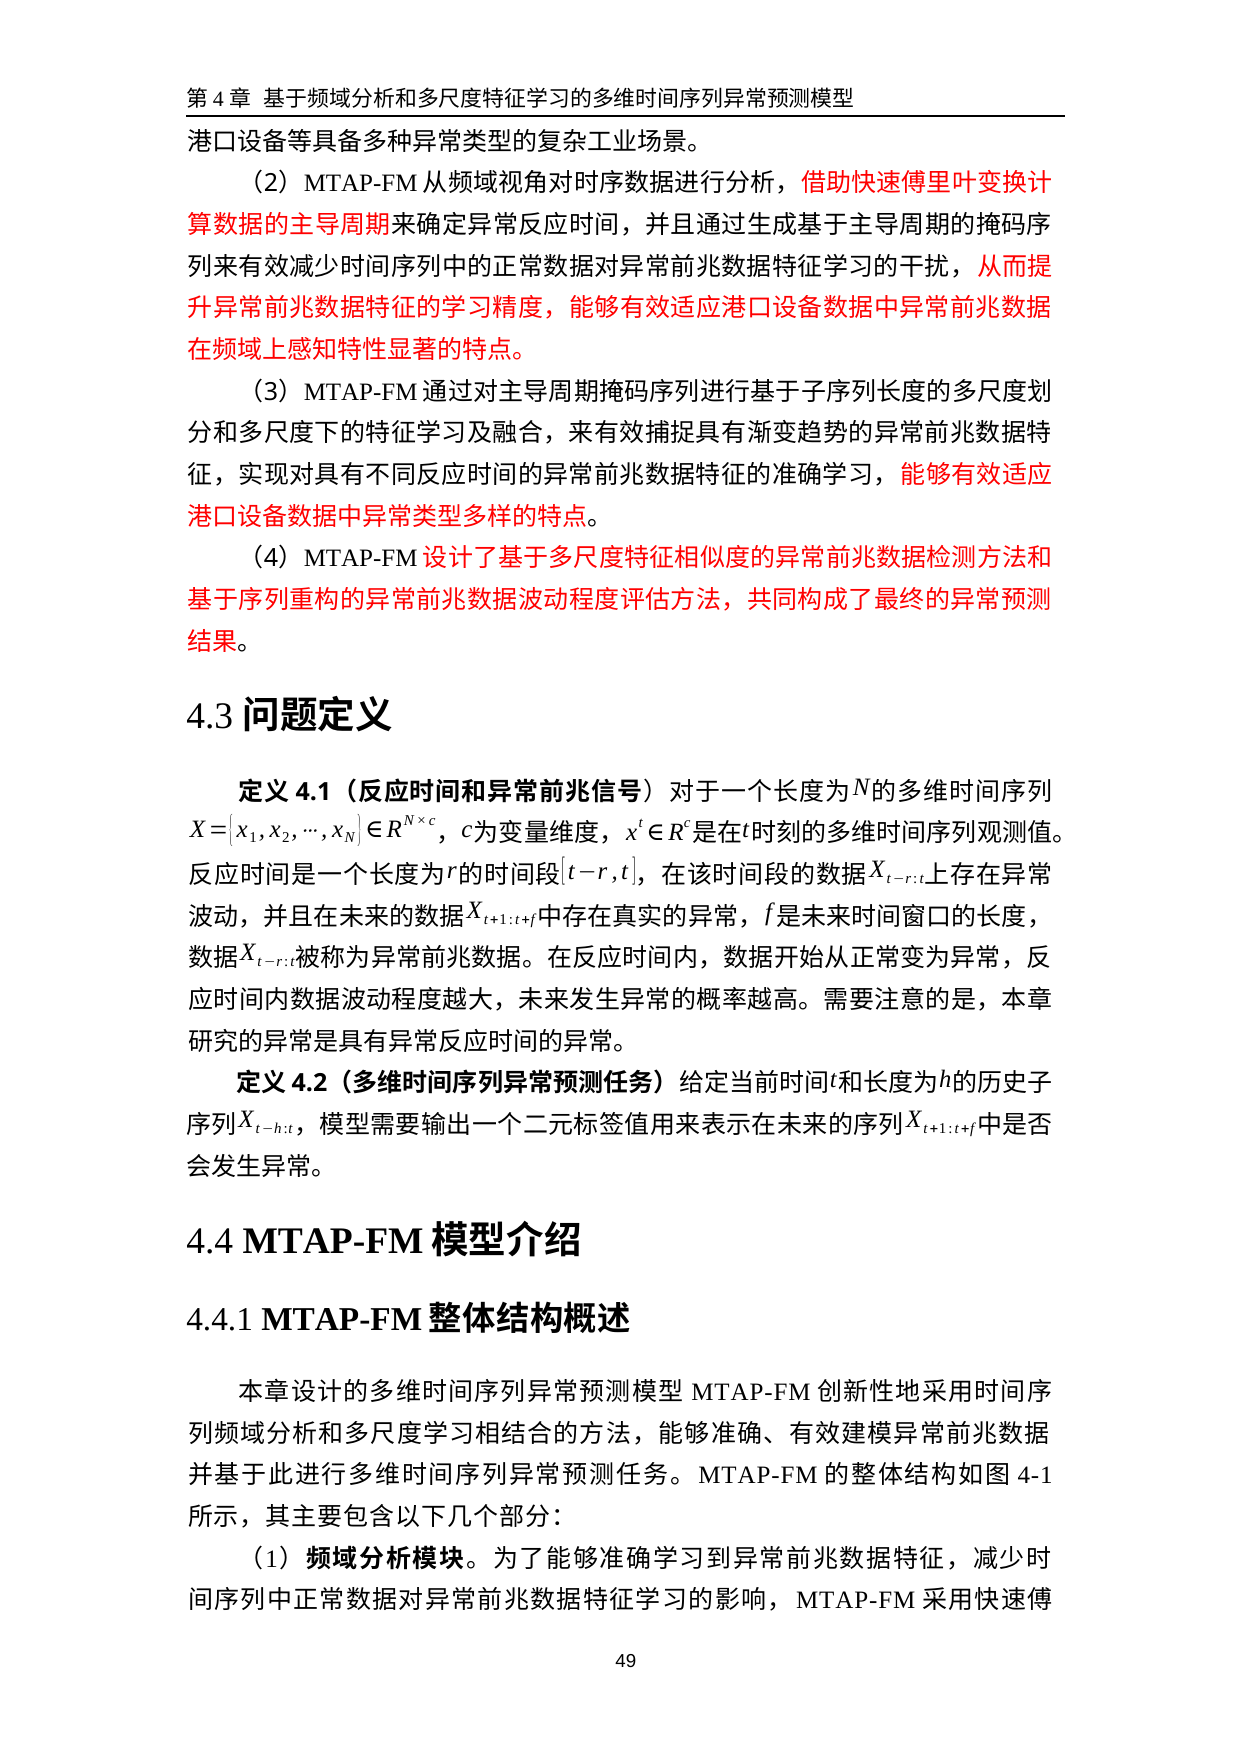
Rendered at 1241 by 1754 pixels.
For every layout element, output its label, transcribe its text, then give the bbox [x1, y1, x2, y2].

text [188, 1534, 1053, 1617]
subtitle MTAP-FM模型介绍 [186, 1210, 1065, 1265]
text （4）MTAP-FM设计了基于多尺度特征相似度的异常前兆数据检测方法和基于序列重构的异常前兆数据波动程度评估方法，共同构成了最终的异常预测结果。 [188, 533, 1053, 658]
subtitle 问题定义 [186, 685, 1065, 739]
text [188, 117, 1053, 158]
subtitle MTAP-FM整体结构概述 [186, 1292, 1065, 1340]
text 定义4.1（反应时间和异常前兆信号）对于一个长度为的多维时间序列，为变量维度，是在时刻的多维时间序列观测值。反应时间是一个长度为的时间段，在该时间段的数据上存在异常波动，并且在未来的数据中存在真实的异常，是未来时间窗口的长度，数据被称为异常前兆数据。在反应时间内，数据开始从正常变为异常，反应时间内数据波动程度越大，未来发生异常的概率越高。需要注意的是，本章研究的异常是具有异常反应时间的异常。 [188, 767, 1053, 1058]
text （3）MTAP-FM通过对主导周期掩码序列进行基于子序列长度的多尺度划分和多尺度下的特征学习及融合，来有效捕捉具有渐变趋势的异常前兆数据特征，实现对具有不同反应时间的异常前兆数据特征的准确学习，能够有效适应港口设备数据中异常类型多样的特点。 [188, 367, 1053, 533]
text 本章设计的多维时间序列异常预测模型MTAP-FM创新性地采用时间序列频域分析和多尺度学习相结合的方法，能够准确、有效建模异常前兆数据并基于此进行多维时间序列异常预测任务。MTAP-FM的整体结构如图4-1所示，其主要包含以下几个部分： [188, 1367, 1053, 1534]
text （2）MTAP-FM从频域视角对时序数据进行分析，借助快速傅里叶变换计算数据的主导周期来确定异常反应时间，并且通过生成基于主导周期的掩码序列来有效减少时间序列中的正常数据对异常前兆数据特征学习的干扰，从而提升异常前兆数据特征的学习精度，能够有效适应港口设备数据中异常前兆数据在频域上感知特性显著的特点。 [188, 158, 1053, 367]
text 定义4.2（多维时间序列异常预测任务）给定当前时间和长度为的历史子序列，模型需要输出一个二元标签值用来表示在未来的序列中是否会发生异常。 [186, 1058, 1053, 1183]
